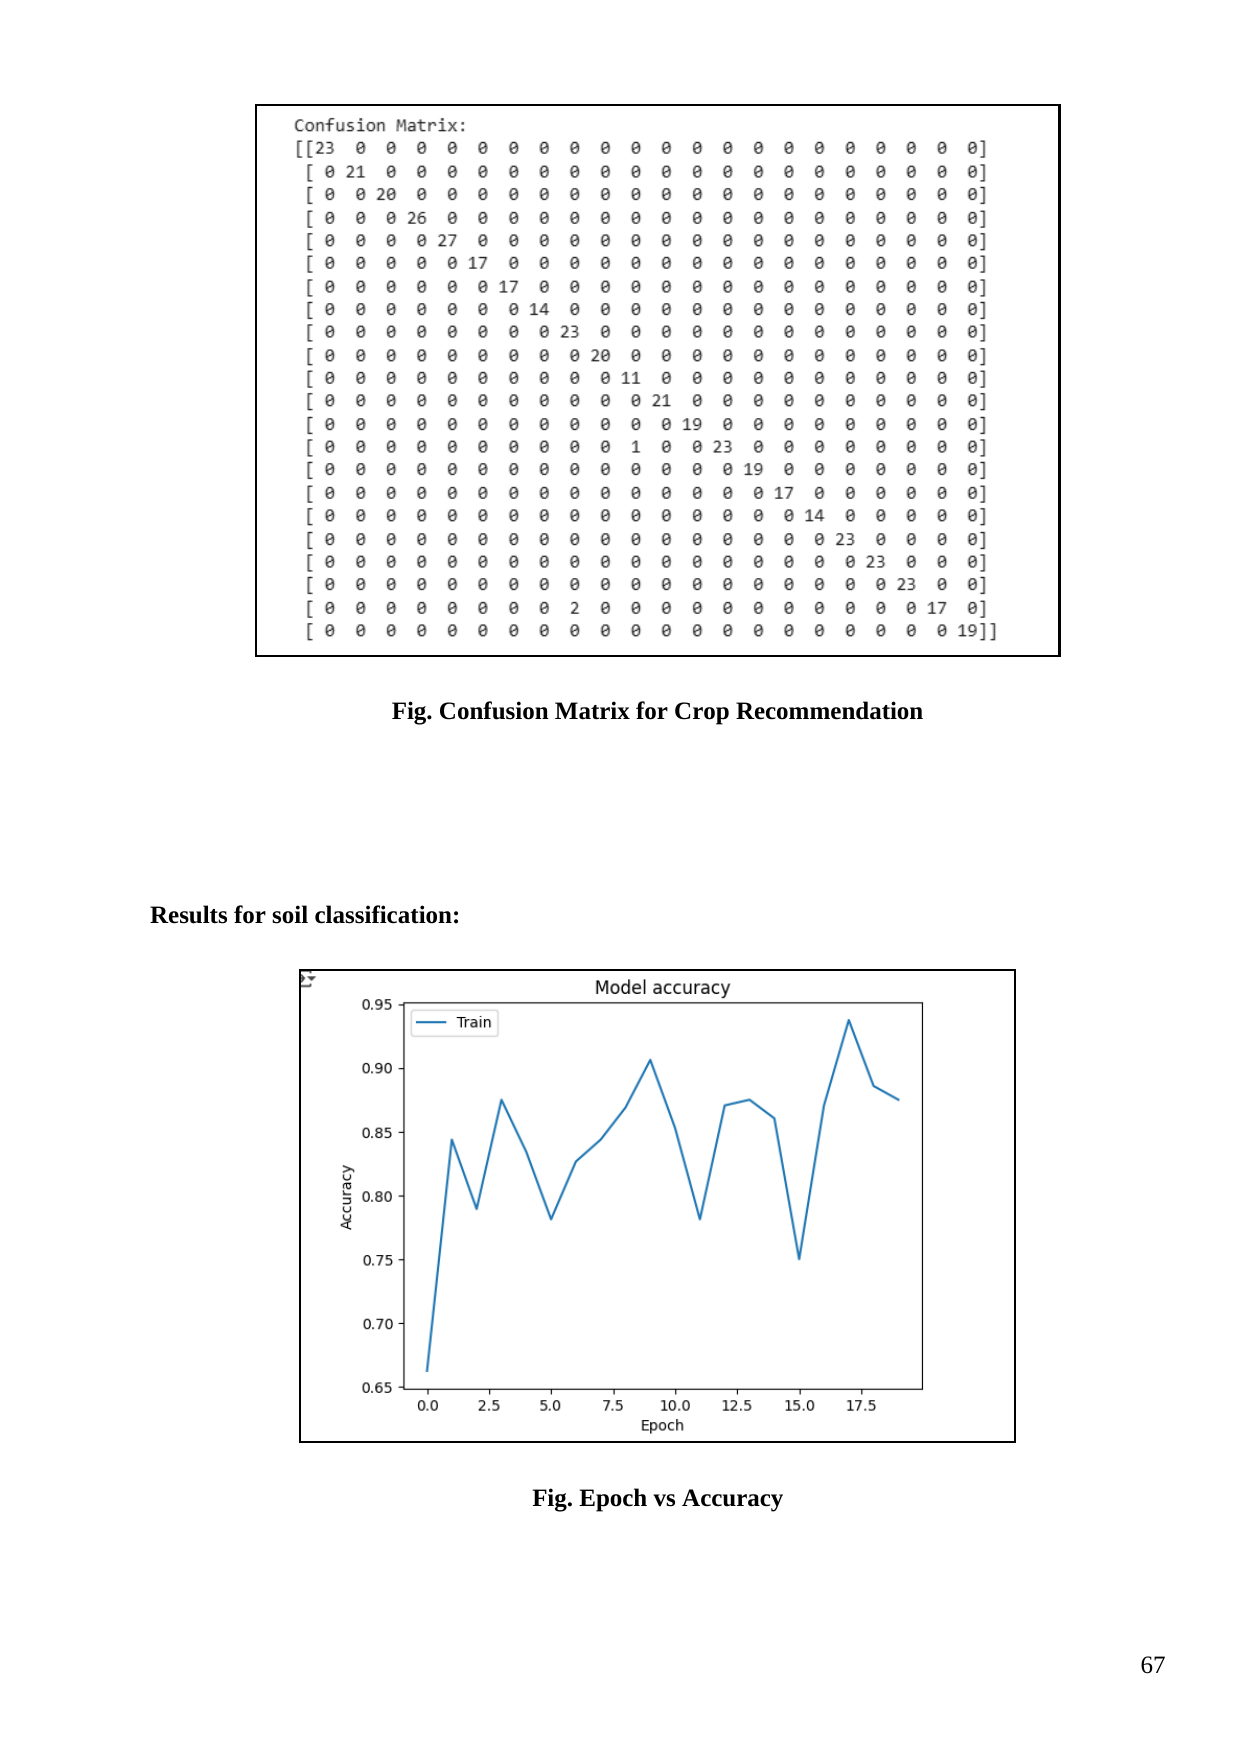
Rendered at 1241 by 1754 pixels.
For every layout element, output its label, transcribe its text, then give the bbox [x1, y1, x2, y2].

text Fig. Epoch vs Accuracy [150, 1483, 1165, 1512]
picture [301, 971, 1014, 1441]
text Fig. Confusion Matrix for Crop Recommendation [150, 696, 1165, 725]
text Results for soil classification: [150, 901, 1165, 929]
picture [257, 106, 1058, 655]
